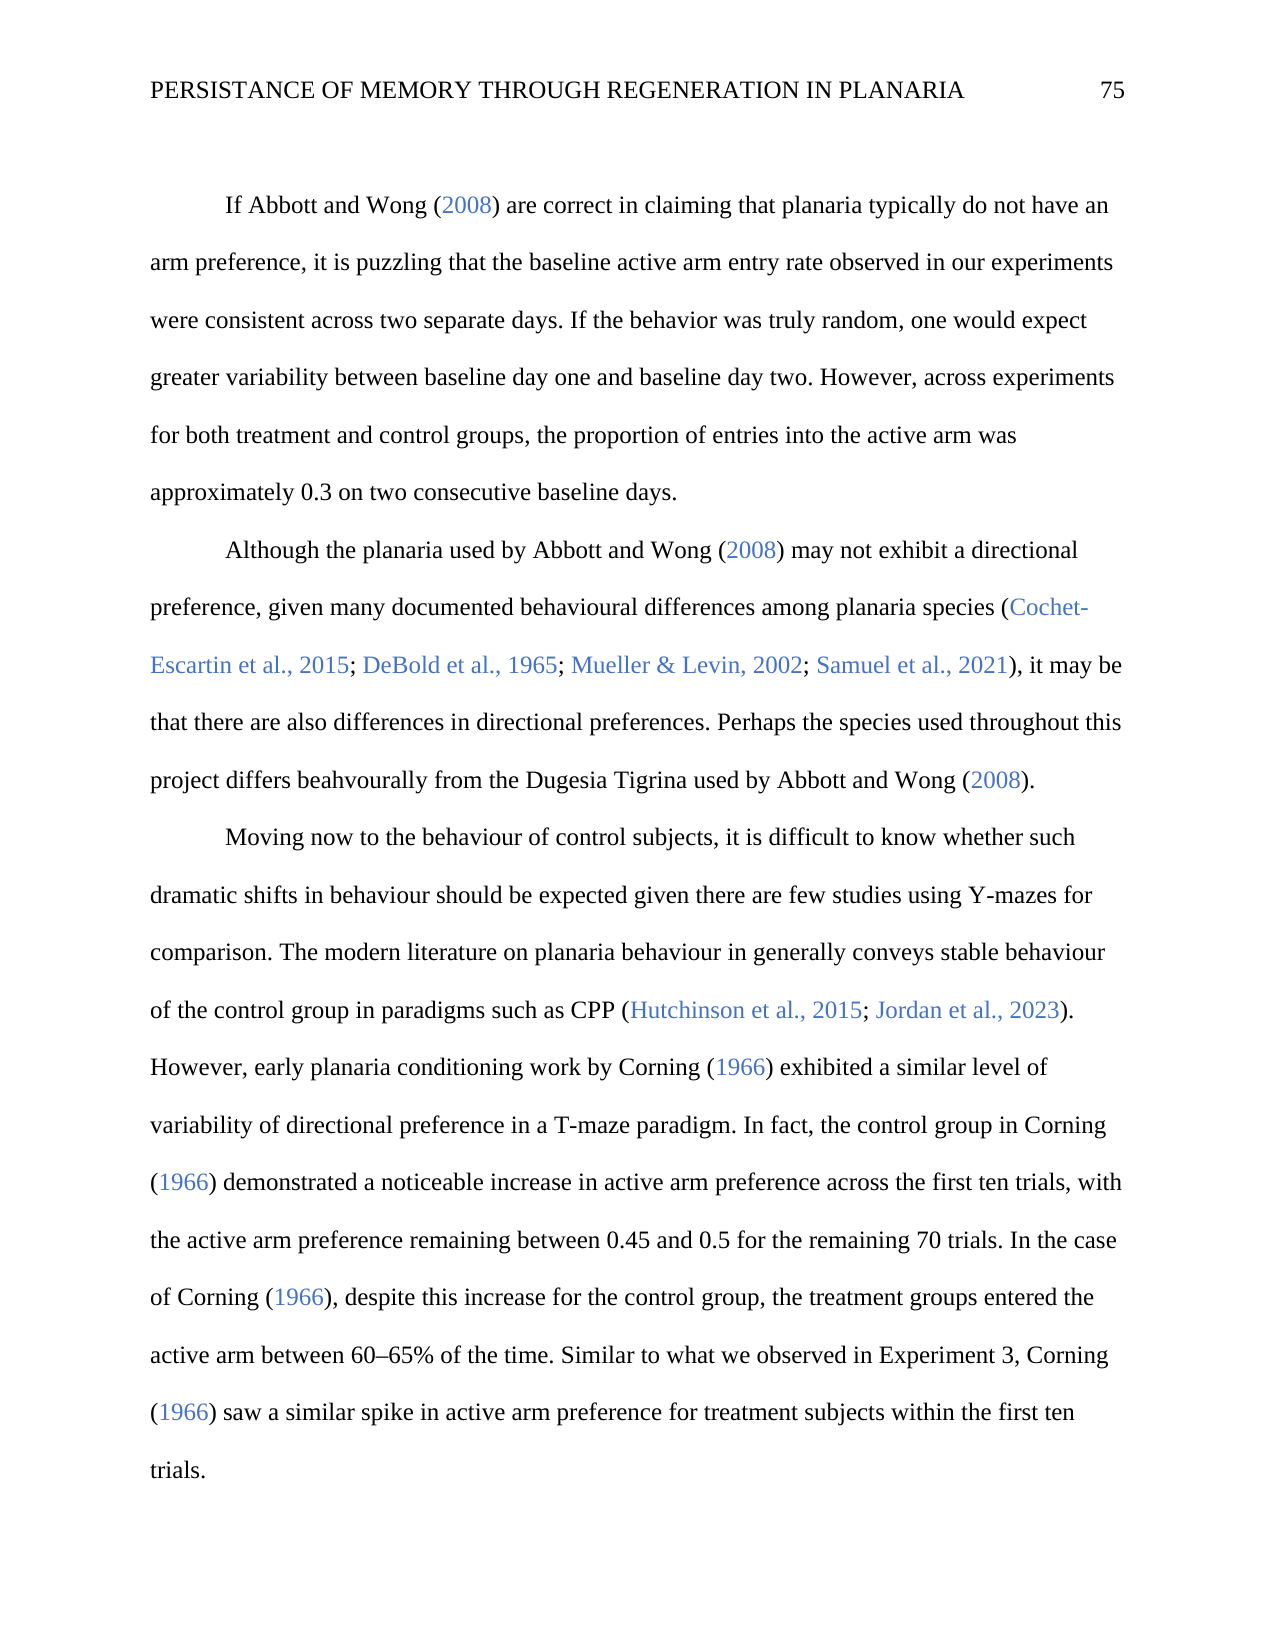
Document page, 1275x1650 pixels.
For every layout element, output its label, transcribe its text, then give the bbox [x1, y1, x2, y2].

text If Abbott and Wong (2008) are correct in claiming that planaria typically do not have an arm preference, it is puzzling that the baseline active arm entry rate observed in our experiments were consistent across two separate days. If the behavior was truly random, one would expect greater variability between baseline day one and baseline day two. However, across experiments for both treatment and control groups, the proportion of entries into the active arm was approximately 0.3 on two consecutive baseline days. [150, 190, 1125, 506]
text Moving now to the behaviour of control subjects, it is difficult to know whether such dramatic shifts in behaviour should be expected given there are few studies using Y-mazes for comparison. The modern literature on planaria behaviour in generally conveys stable behaviour of the control group in paradigms such as CPP (Hutchinson et al., 2015; Jordan et al., 2023). However, early planaria conditioning work by Corning (1966) exhibited a similar level of variability of directional preference in a T-maze paradigm. In fact, the control group in Corning (1966) demonstrated a noticeable increase in active arm preference across the first ten trials, with the active arm preference remaining between 0.45 and 0.5 for the remaining 70 trials. In the case of Corning (1966), despite this increase for the control group, the treatment groups entered the active arm between 60–65% of the time. Similar to what we observed in Experiment 3, Corning (1966) saw a similar spike in active arm preference for treatment subjects within the first ten trials. [150, 822, 1125, 1484]
text Although the planaria used by Abbott and Wong (2008) may not exhibit a directional preference, given many documented behavioural differences among planaria species (Cochet-Escartin et al., 2015; DeBold et al., 1965; Mueller & Levin, 2002; Samuel et al., 2021), it may be that there are also differences in directional preferences. Perhaps the species used throughout this project differs beahvourally from the Dugesia Tigrina used by Abbott and Wong (2008). [150, 535, 1125, 794]
